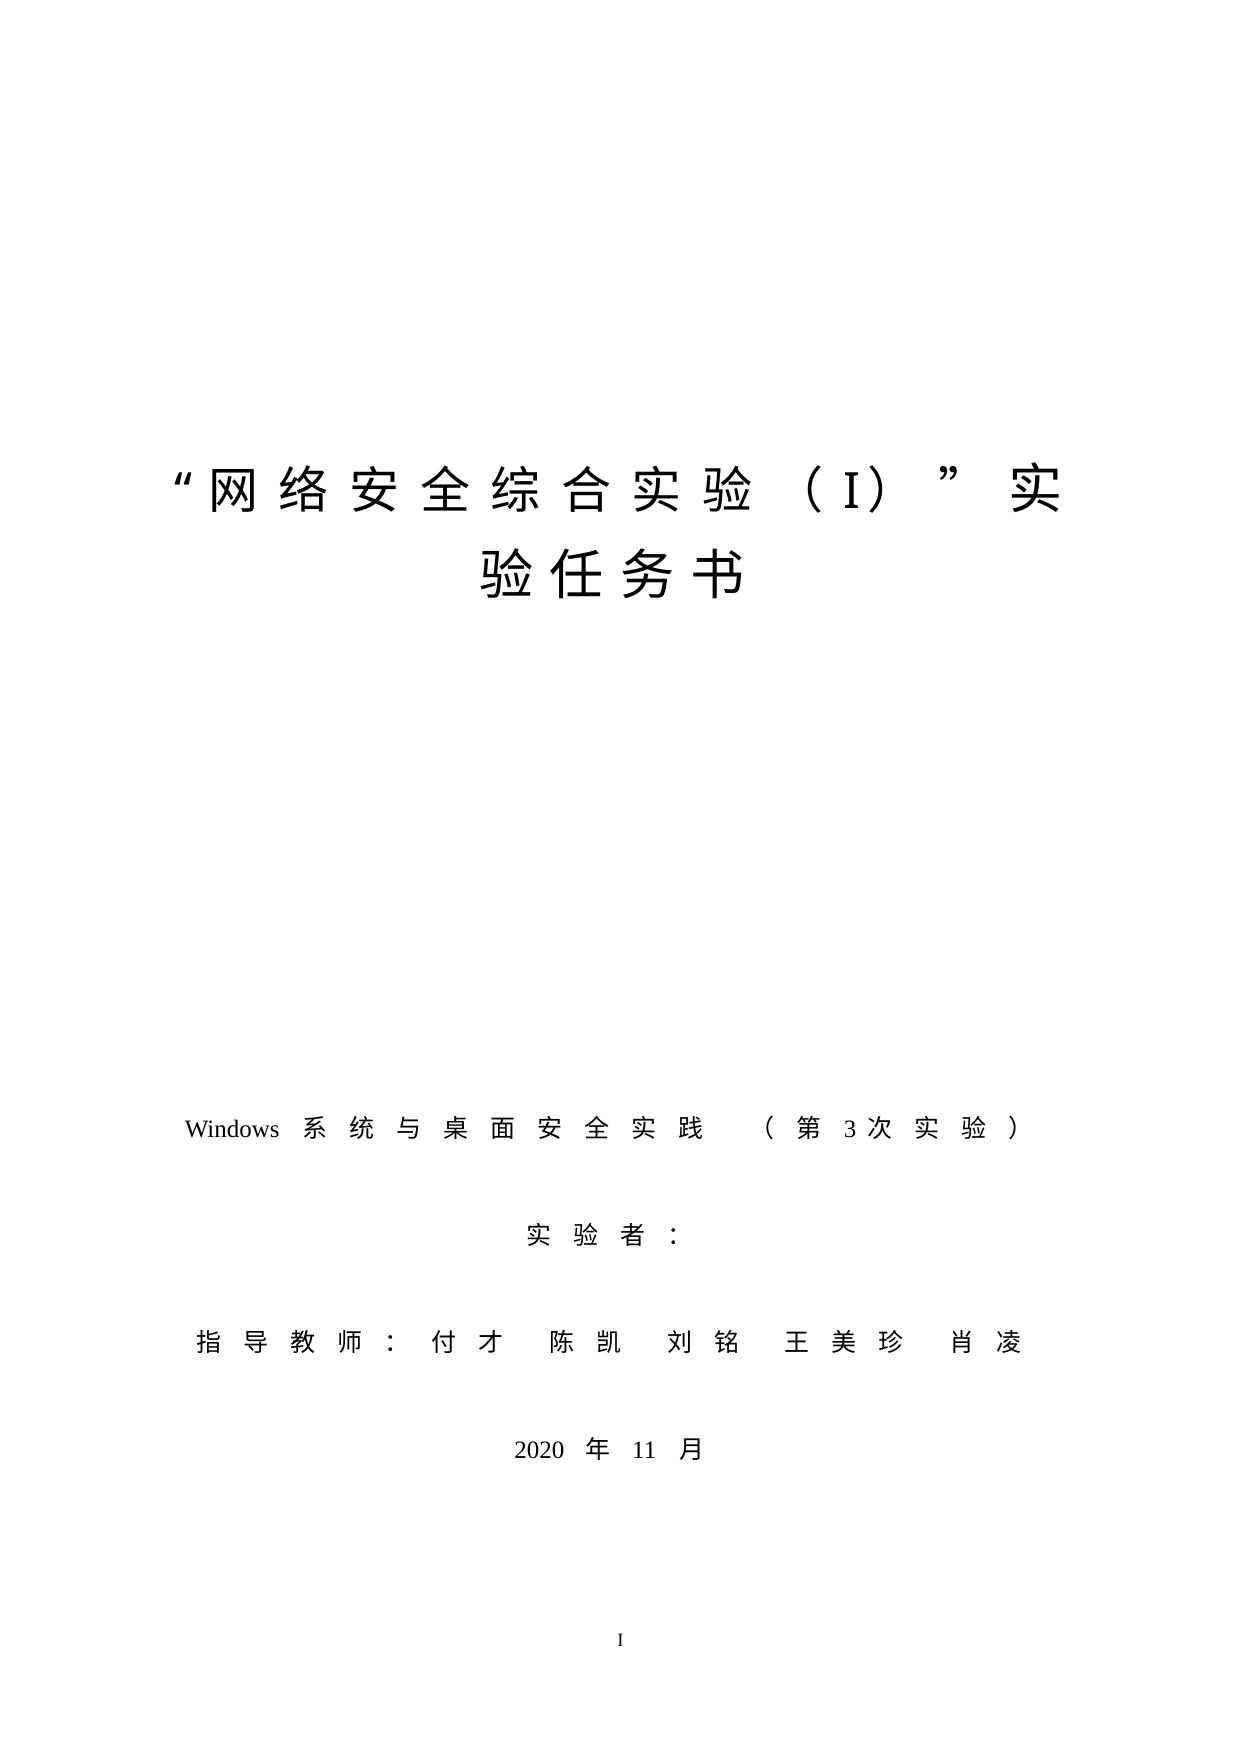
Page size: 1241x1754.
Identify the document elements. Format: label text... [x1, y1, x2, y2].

text 2020年11月 [149, 1426, 1091, 1469]
text 实验者： [149, 1212, 1091, 1255]
text Windows系统与桌面安全实践 （第3次实验） [149, 1105, 1091, 1148]
text 指导教师：付才 陈凯 刘铭 王美珍 肖凌 [149, 1319, 1091, 1362]
text “网络安全综合实验（I）”实验任务书 [149, 442, 1091, 613]
